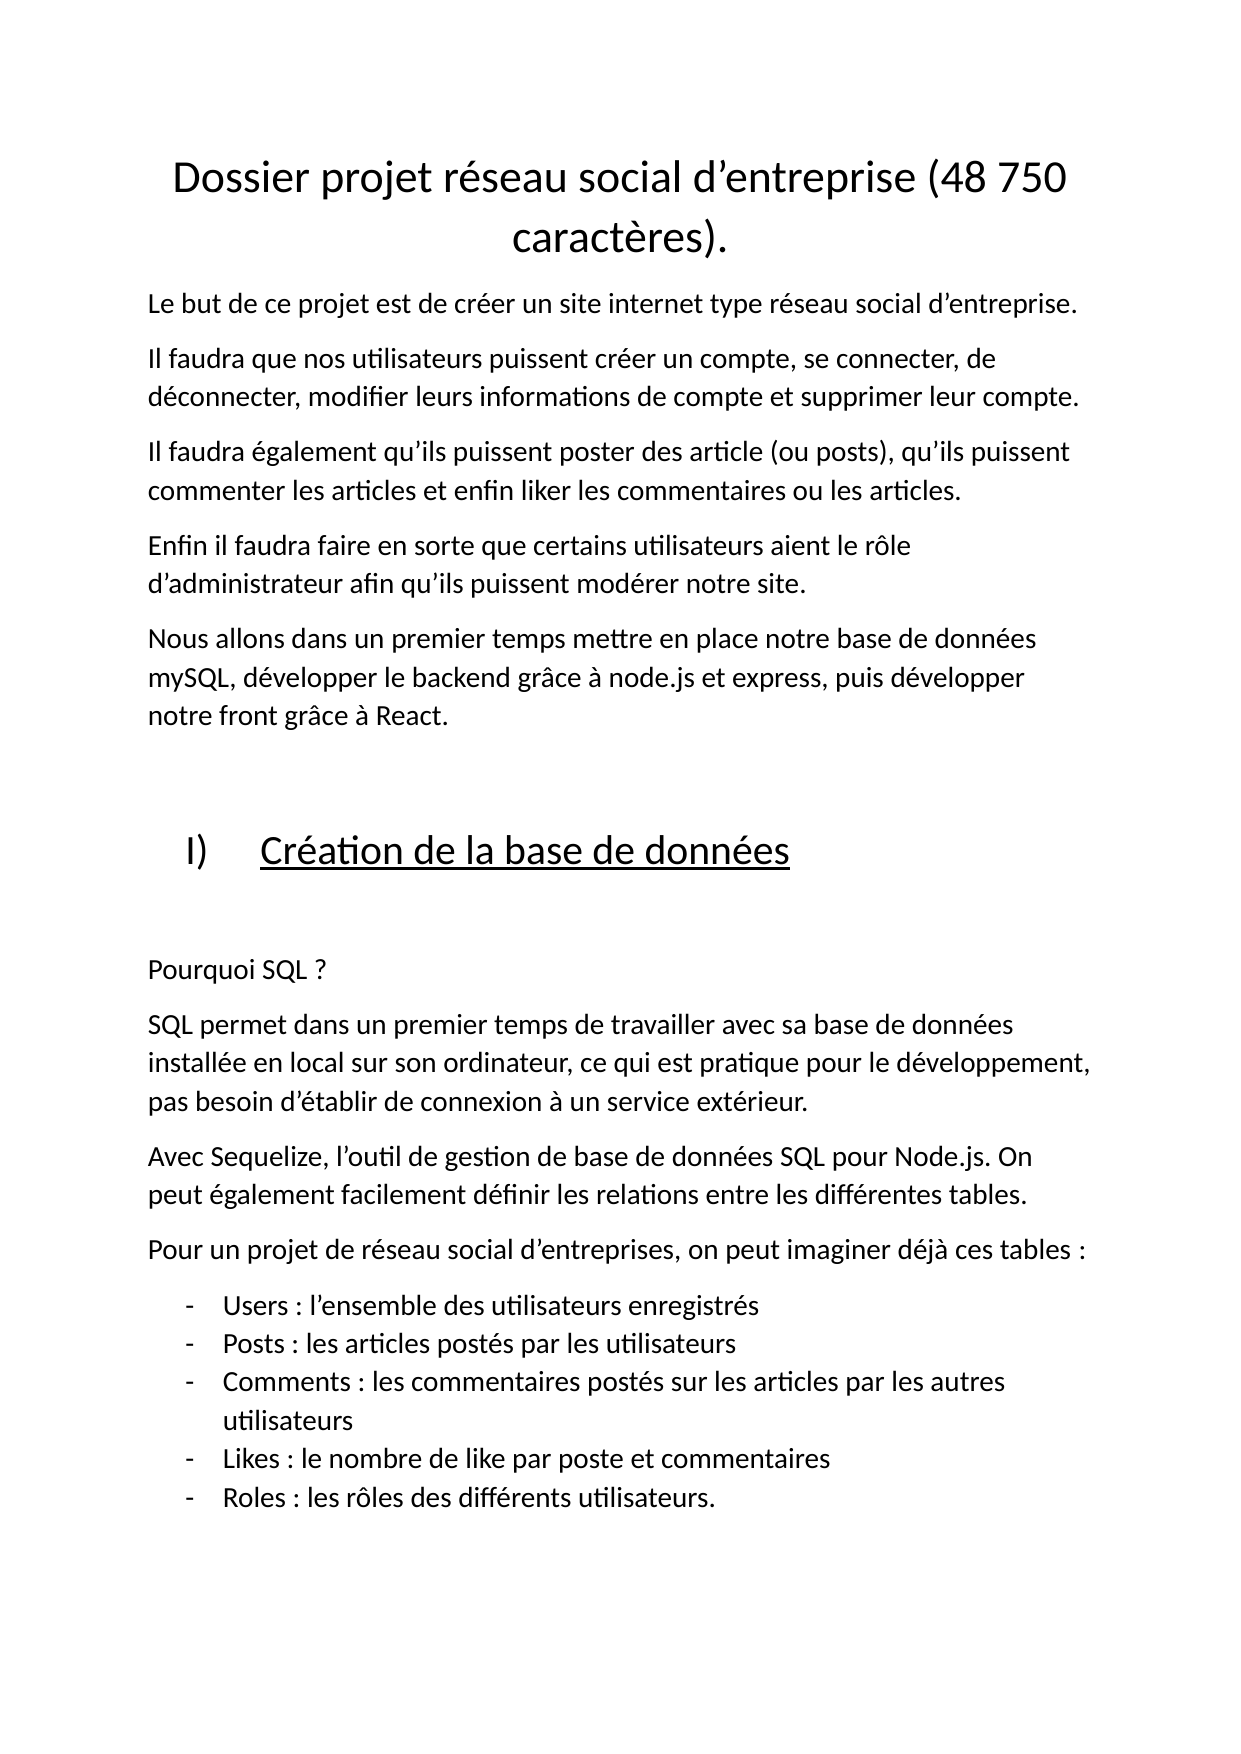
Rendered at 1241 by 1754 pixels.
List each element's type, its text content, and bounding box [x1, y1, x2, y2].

text Dossier projet réseau social d’entreprise (48 750 caractères). [148, 148, 1093, 264]
list Comments : les commentaires postés sur les articles par les autres utilisateurs [185, 1363, 1093, 1437]
text Le but de ce projet est de créer un site internet type réseau social d’entreprise. [148, 285, 1093, 321]
text Nous allons dans un premier temps mettre en place notre base de données mySQL, développer le backend grâce à node.js et express, puis développer notre front grâce à React. [148, 621, 1093, 733]
text Il faudra que nos utilisateurs puissent créer un compte, se connecter, de déconnecter, modifier leurs informations de compte et supprimer leur compte. [148, 340, 1093, 414]
list Users : l’ensemble des utilisateurs enregistrés [185, 1287, 1093, 1322]
text Pourquoi SQL ? [148, 951, 1093, 986]
text Avec Sequelize, l’outil de gestion de base de données SQL pour Node.js. On peut également facilement définir les relations entre les différentes tables. [148, 1138, 1093, 1212]
list Likes : le nombre de like par poste et commentaires [185, 1440, 1093, 1476]
text Il faudra également qu’ils puissent poster des article (ou posts), qu’ils puissent commenter les articles et enfin liker les commentaires ou les articles. [148, 433, 1093, 508]
list Roles : les rôles des différents utilisateurs. [185, 1479, 1093, 1514]
list Création de la base de données [185, 824, 1093, 875]
text Pour un projet de réseau social d’entreprises, on peut imaginer déjà ces tables : [148, 1231, 1093, 1267]
list Posts : les articles postés par les utilisateurs [185, 1325, 1093, 1361]
text SQL permet dans un premier temps de travailler avec sa base de données installée en local sur son ordinateur, ce qui est pratique pour le développement, pas besoin d’établir de connexion à un service extérieur. [148, 1006, 1093, 1118]
text Enfin il faudra faire en sorte que certains utilisateurs aient le rôle d’administrateur afin qu’ils puissent modérer notre site. [148, 527, 1093, 601]
